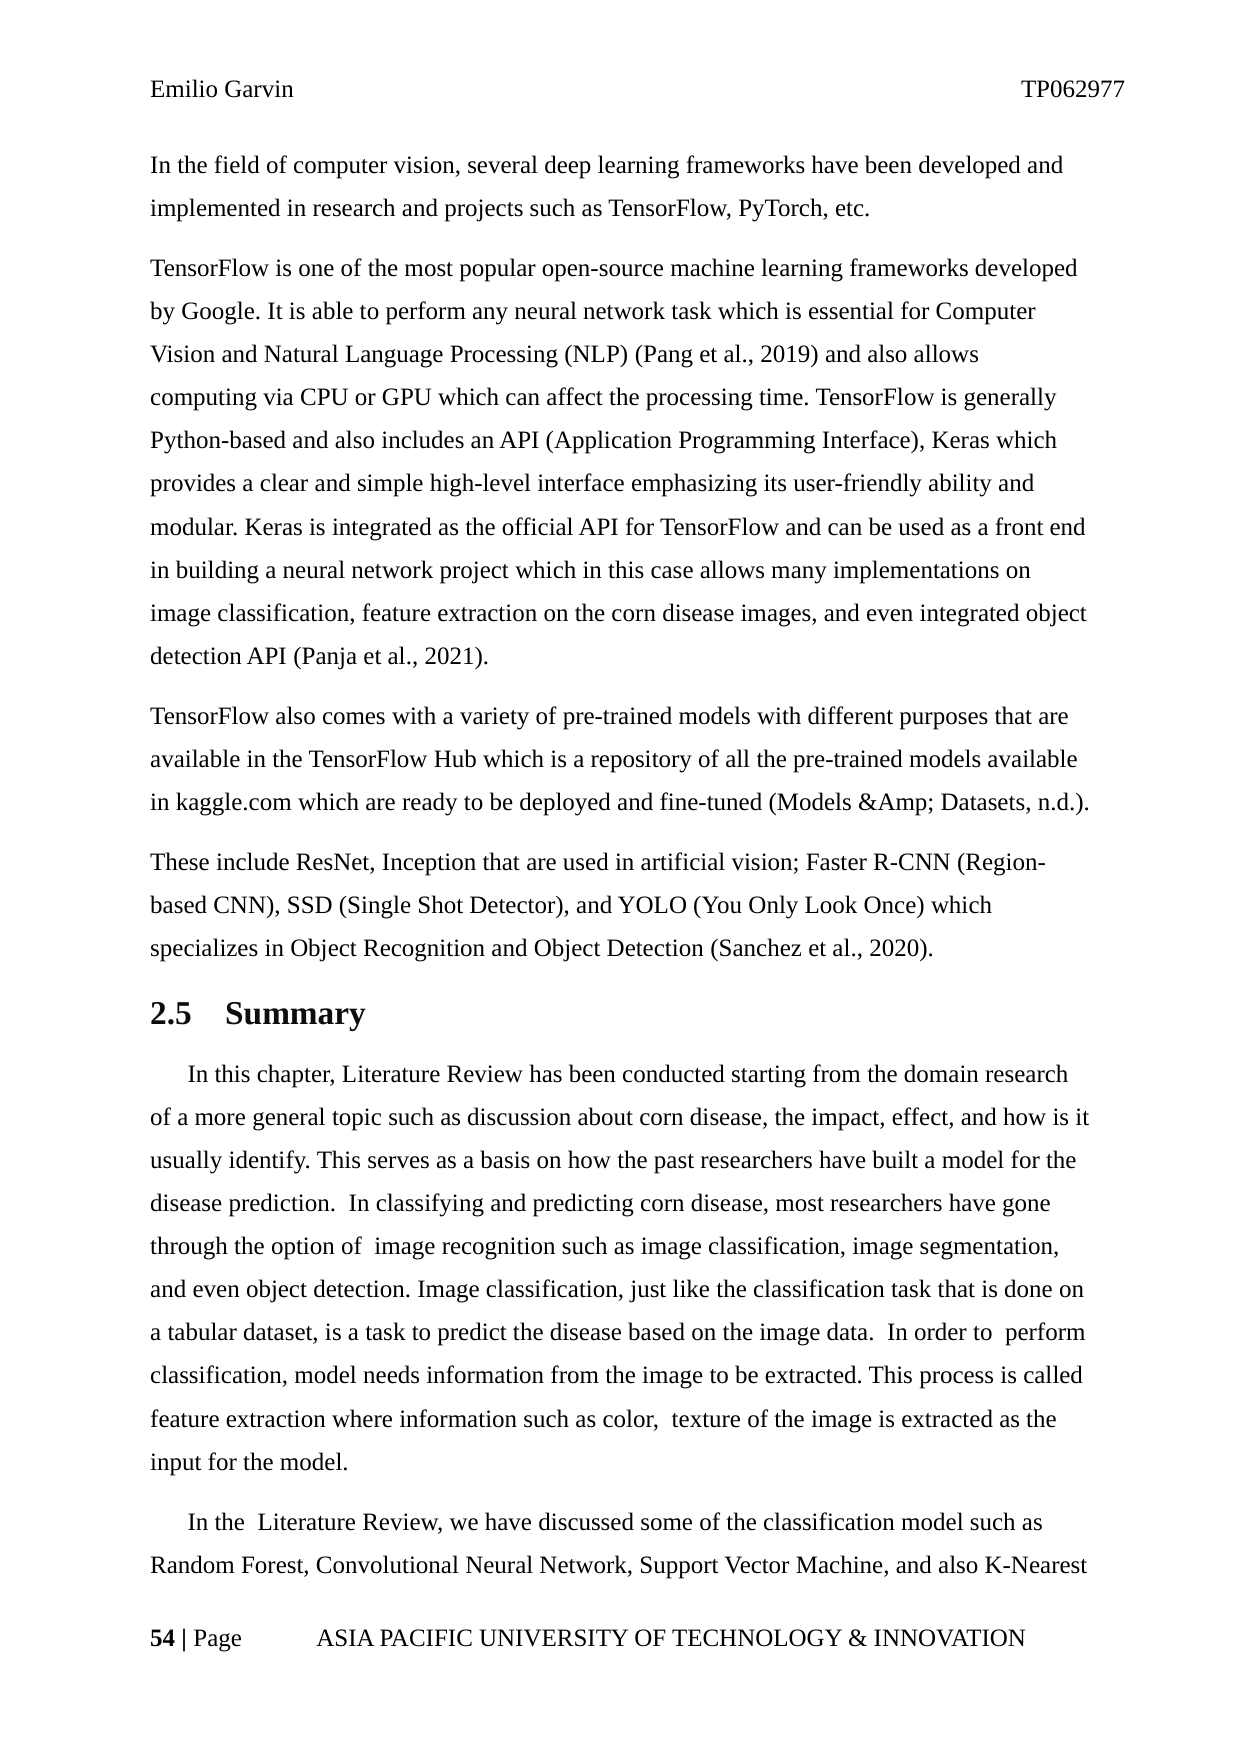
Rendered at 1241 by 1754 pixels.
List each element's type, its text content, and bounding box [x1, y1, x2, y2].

text In this chapter, Literature Review has been conducted starting from the domain research of a more general topic such as discussion about corn disease, the impact, effect, and how is it usually identify. This serves as a basis on how the past researchers have built a model for the disease prediction. In classifying and predicting corn disease, most researchers have gone through the option of image recognition such as image classification, image segmentation, and even object detection. Image classification, just like the classification task that is done on a tabular dataset, is a task to predict the disease based on the image data. In order to perform classification, model needs information from the image to be extracted. This process is called feature extraction where information such as color, texture of the image is extracted as the input for the model. [150, 1059, 1090, 1476]
subtitle Summary [150, 993, 1090, 1031]
text TensorFlow also comes with a variety of pre-trained models with different purposes that are available in the TensorFlow Hub which is a repository of all the pre-trained models available in kaggle.com which are ready to be deployed and fine-tuned (Models &Amp; Datasets, n.d.). [150, 701, 1090, 816]
text In the field of computer vision, several deep learning frameworks have been developed and implemented in research and projects such as TensorFlow, PyTorch, etc. [150, 150, 1090, 222]
text These include ResNet, Inception that are used in artificial vision; Faster R-CNN (Region-based CNN), SSD (Single Shot Detector), and YOLO (You Only Look Once) which specializes in Object Recognition and Object Detection . [150, 847, 1090, 962]
text TensorFlow is one of the most popular open-source machine learning frameworks developed by Google. It is able to perform any neural network task which is essential for Computer Vision and Natural Language Processing (NLP) and also allows computing via CPU or GPU which can affect the processing time. TensorFlow is generally Python-based and also includes an API (Application Programming Interface), Keras which provides a clear and simple high-level interface emphasizing its user-friendly ability and modular. Keras is integrated as the official API for TensorFlow and can be used as a front end in building a neural network project which in this case allows many implementations on image classification, feature extraction on the corn disease images, and even integrated object detection API . [150, 253, 1090, 670]
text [150, 1507, 1090, 1578]
